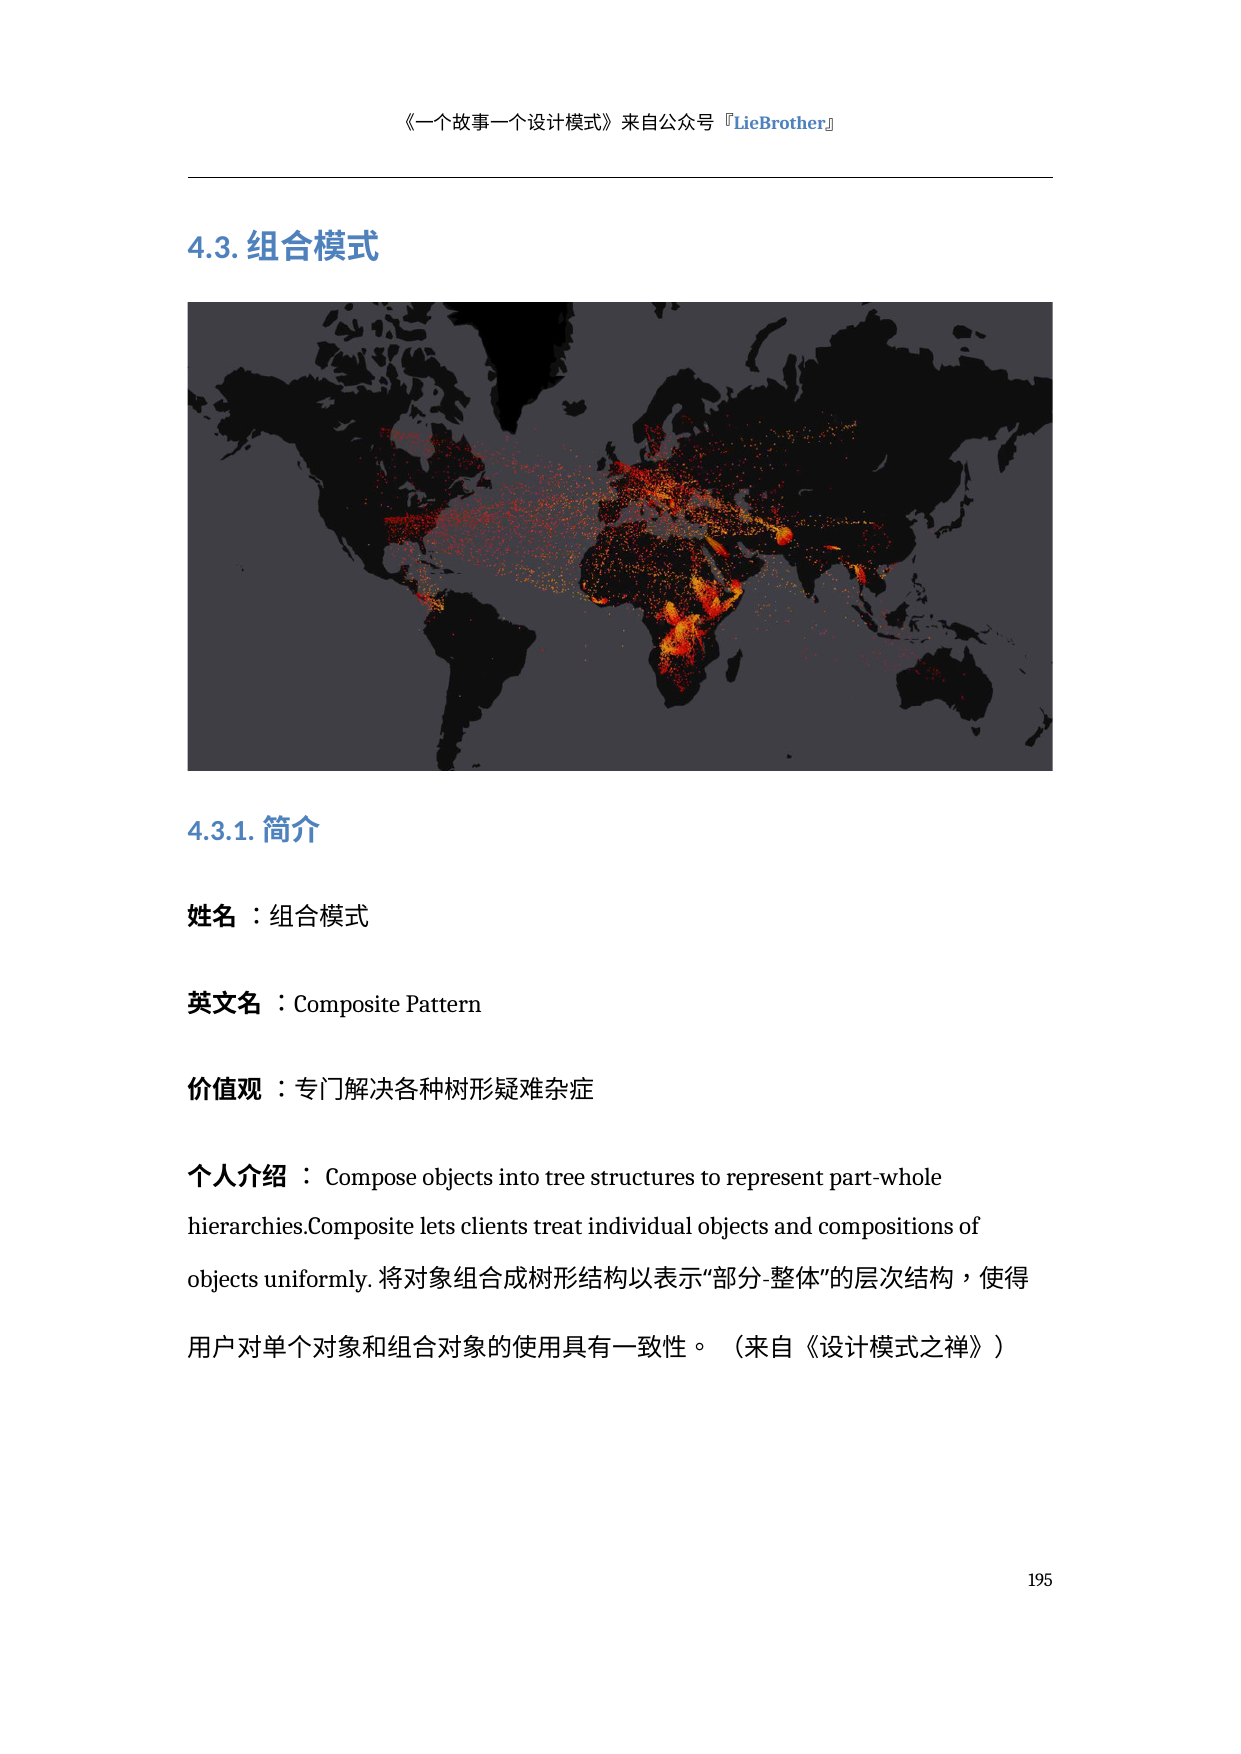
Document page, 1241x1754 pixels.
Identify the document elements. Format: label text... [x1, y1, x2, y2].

text 姓名 ：组合模式 [187, 882, 1053, 949]
picture [187, 302, 1053, 771]
text 英文名 ：Composite Pattern [187, 968, 1053, 1036]
subtitle 4.3.1. 简介 [187, 795, 1053, 863]
text 价值观 ：专门解决各种树形疑难杂症 [187, 1055, 1053, 1123]
subtitle 4.3. 组合模式 [187, 212, 1053, 280]
text 个人介绍 ： Compose objects into tree structures to represent part-whole hierarchies.Composite lets clients treat individual objects and compositions of objects uniformly. 将对象组合成树形结构以表示“部分-整体”的层次结构，使得用户对单个对象和组合对象的使用具有一致性。 （来自《设计模式之禅》） [187, 1142, 1053, 1379]
